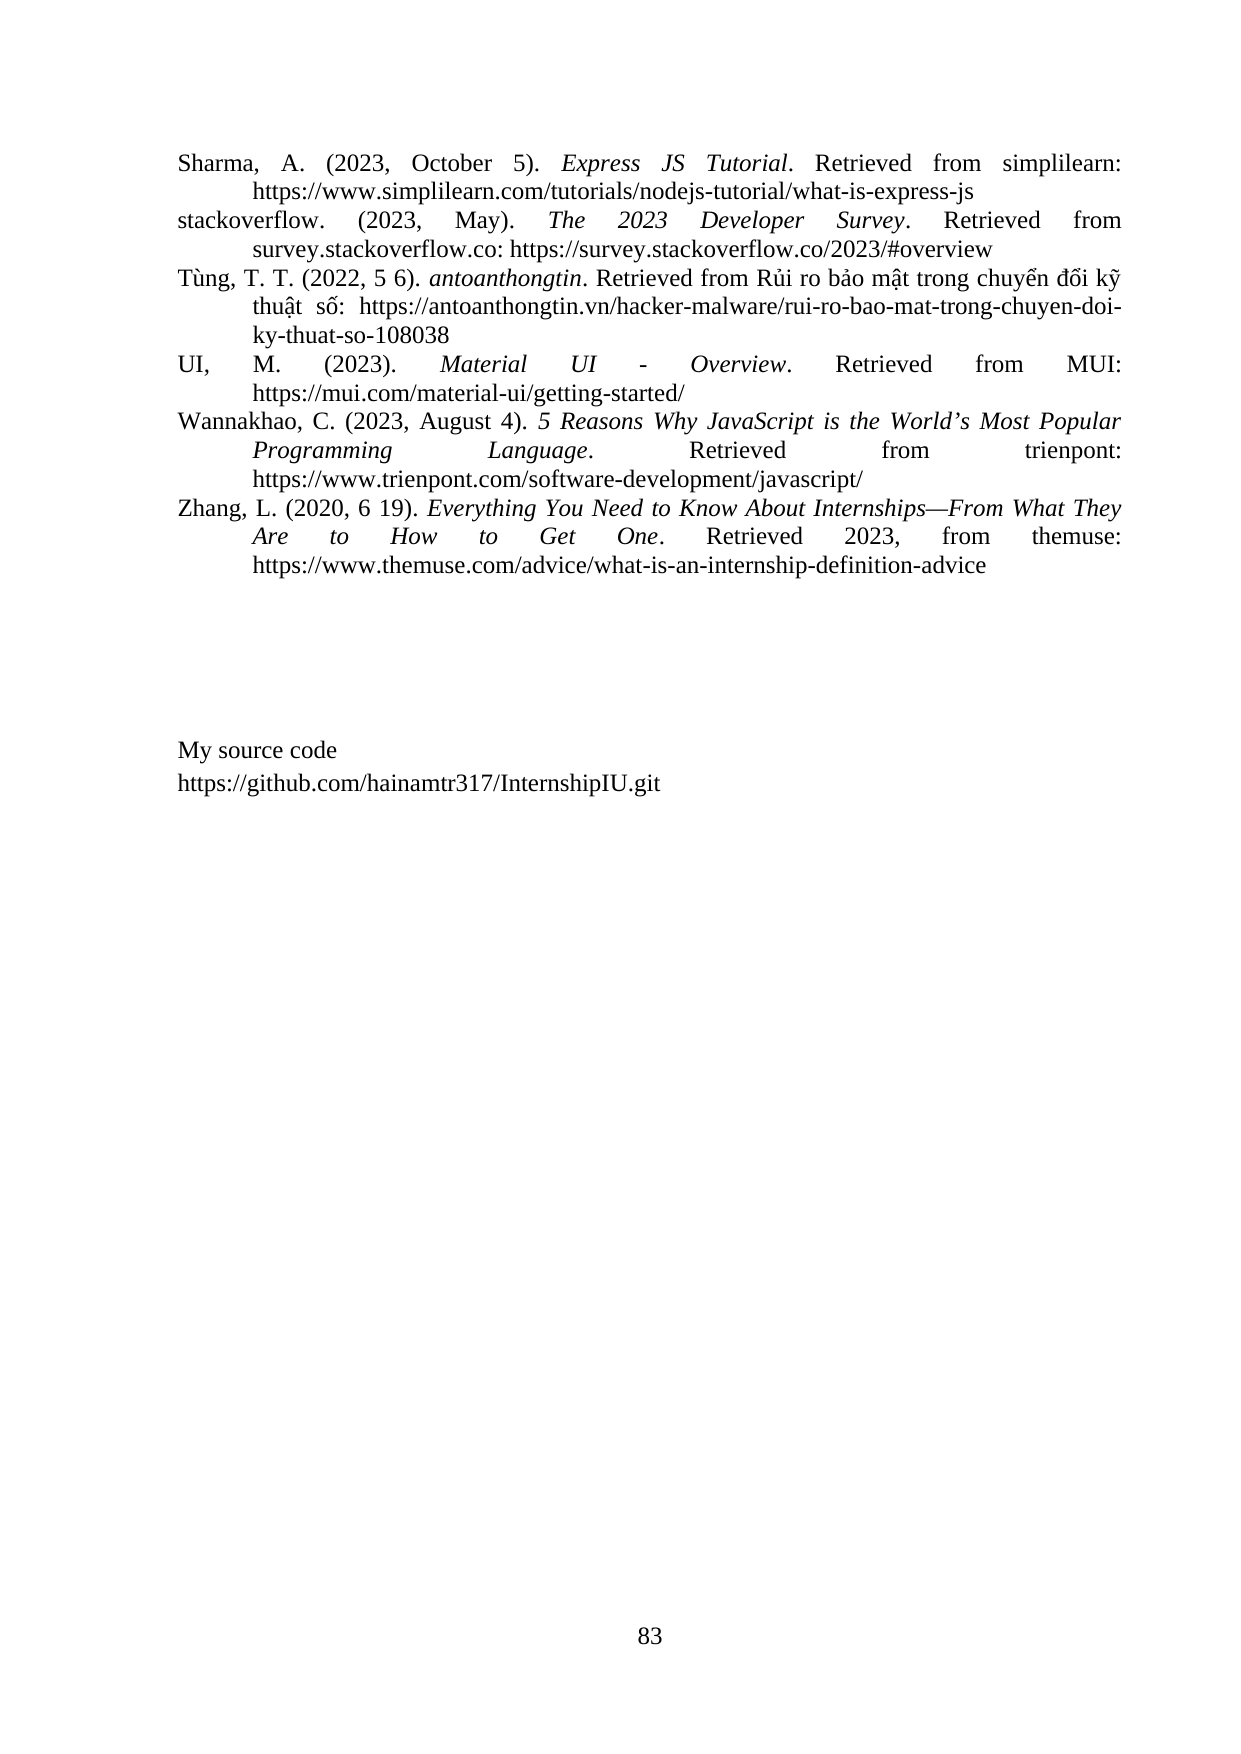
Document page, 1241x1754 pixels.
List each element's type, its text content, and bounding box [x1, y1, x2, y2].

text https://github.com/hainamtr317/InternshipIU.git [177, 768, 1122, 797]
text My source code [177, 735, 1122, 764]
